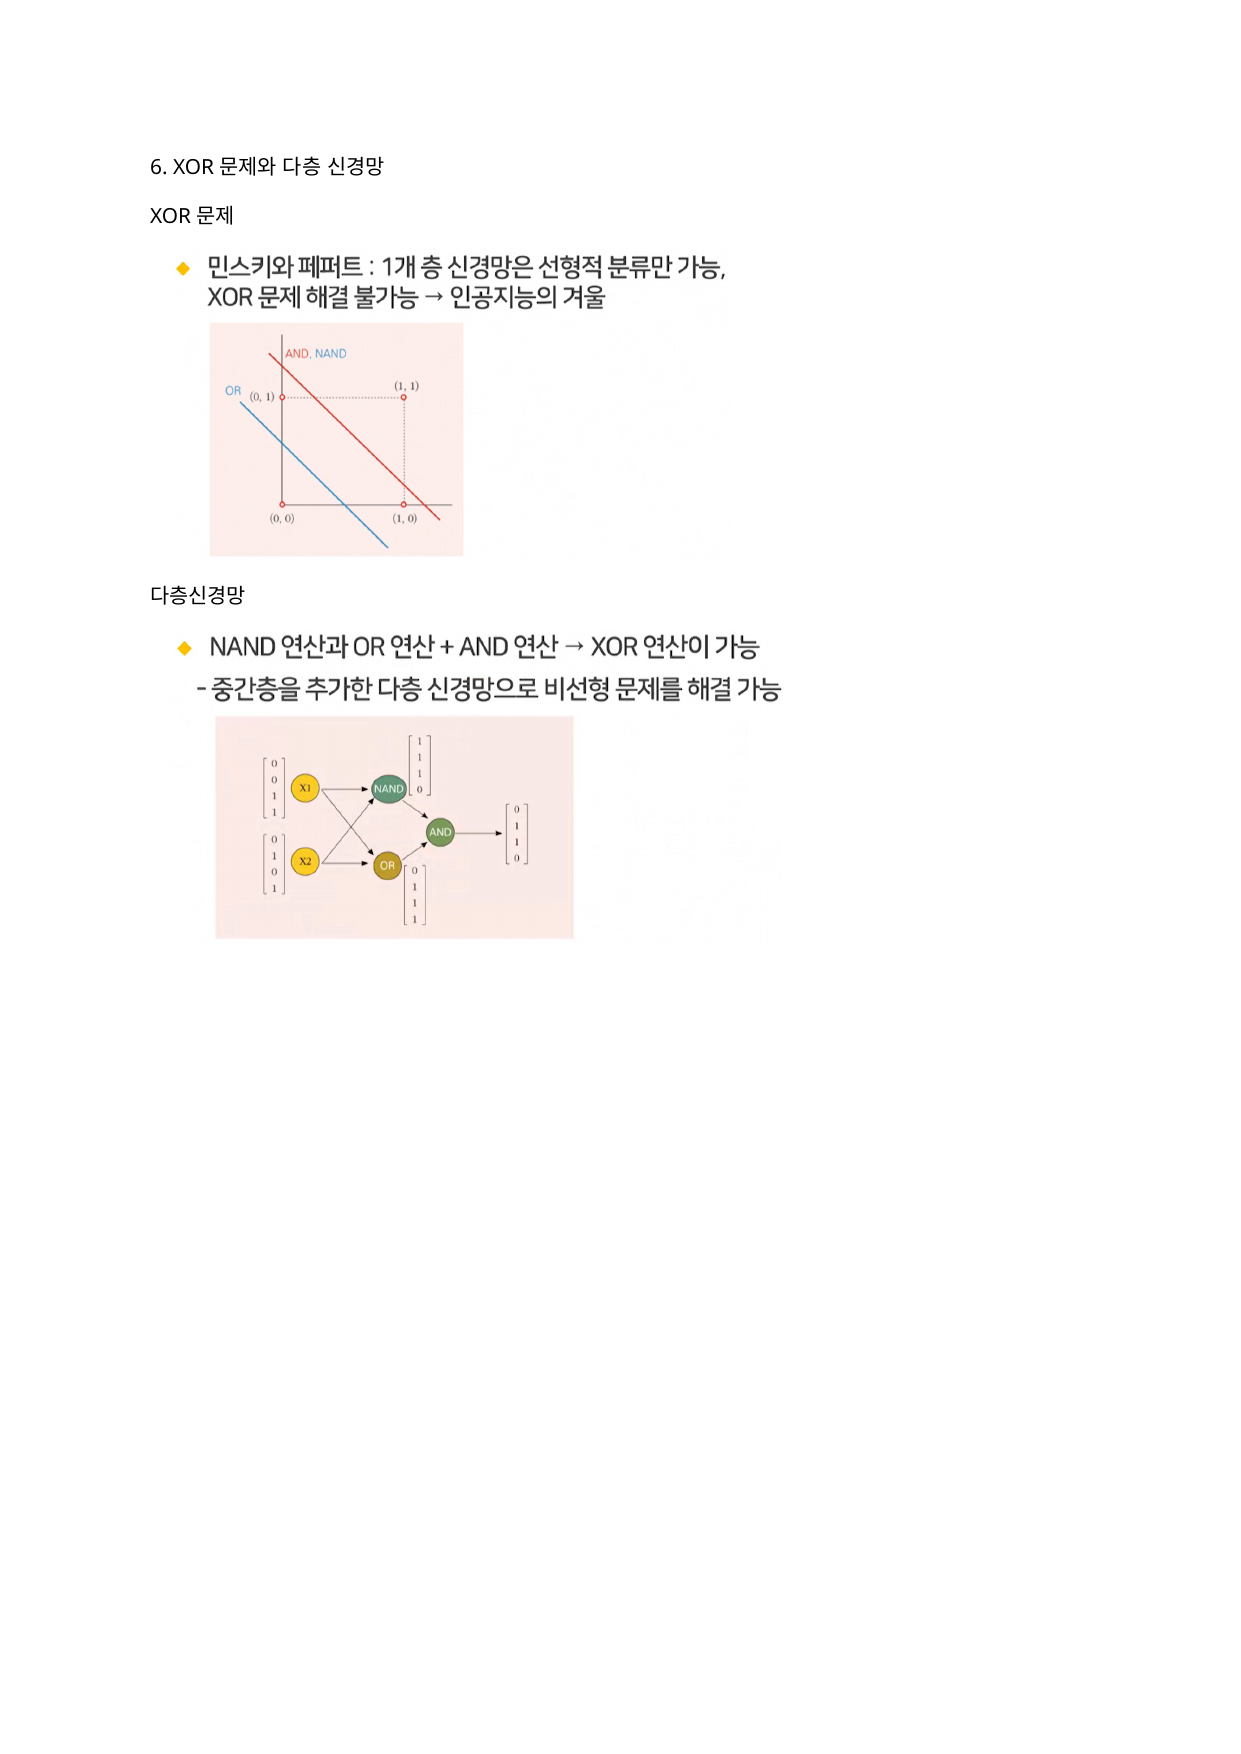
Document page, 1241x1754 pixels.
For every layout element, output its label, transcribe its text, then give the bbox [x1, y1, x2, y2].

text 다층신경망 [150, 579, 1090, 609]
text 6. XOR 문제와 다층 신경망 [150, 150, 1090, 180]
text XOR 문제 [150, 199, 1090, 230]
